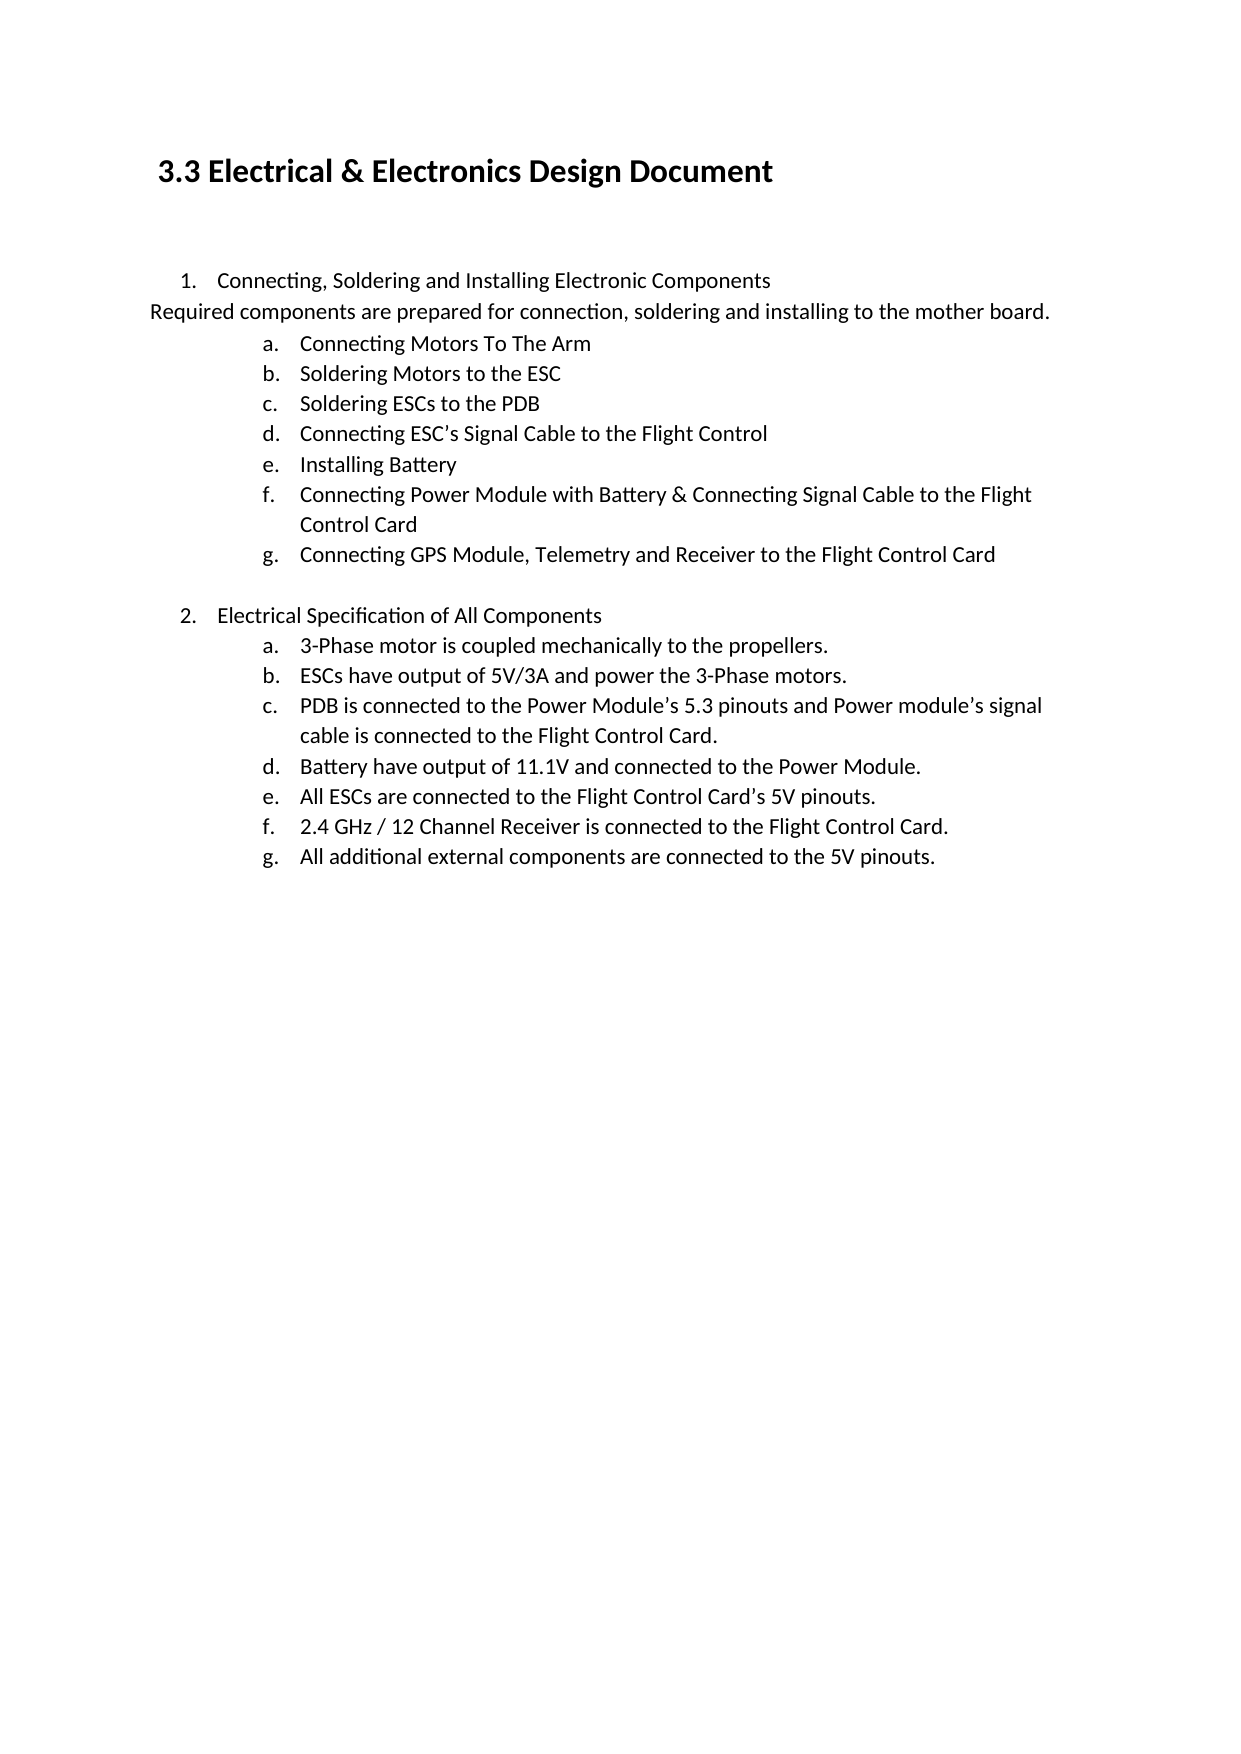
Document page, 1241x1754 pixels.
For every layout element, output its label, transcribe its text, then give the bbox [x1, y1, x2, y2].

list PDB is connected to the Power Module’s 5.3 pinouts and Power module’s signal cable is connected to the Flight Control Card. [262, 691, 1090, 750]
subtitle 3.3 Electrical & Electronics Design Document [150, 150, 1090, 191]
subtitle Connecting, Soldering and Installing Electronic Components [179, 267, 1090, 294]
list Connecting Motors To The Arm [262, 329, 1090, 357]
list All additional external components are connected to the 5V pinouts. [262, 842, 1090, 871]
list Electrical Specification of All Components [179, 601, 1090, 629]
list 2.4 GHz / 12 Channel Receiver is connected to the Flight Control Card. [262, 812, 1090, 840]
list All ESCs are connected to the Flight Control Card’s 5V pinouts. [262, 782, 1090, 810]
list Connecting ESC’s Signal Cable to the Flight Control [262, 419, 1090, 448]
list Soldering ESCs to the PDB [262, 389, 1090, 417]
list 3-Phase motor is coupled mechanically to the propellers. [262, 631, 1090, 659]
list Battery have output of 11.1V and connected to the Power Module. [262, 752, 1090, 780]
list Soldering Motors to the ESC [262, 359, 1090, 387]
list ESCs have output of 5V/3A and power the 3-Phase motors. [262, 661, 1090, 689]
list Installing Battery [262, 450, 1090, 478]
text Required components are prepared for connection, soldering and installing to the mother board. [150, 297, 1090, 325]
list Connecting GPS Module, Telemetry and Receiver to the Flight Control Card [262, 540, 1090, 568]
list Connecting Power Module with Battery & Connecting Signal Cable to the Flight Control Card [262, 480, 1090, 538]
